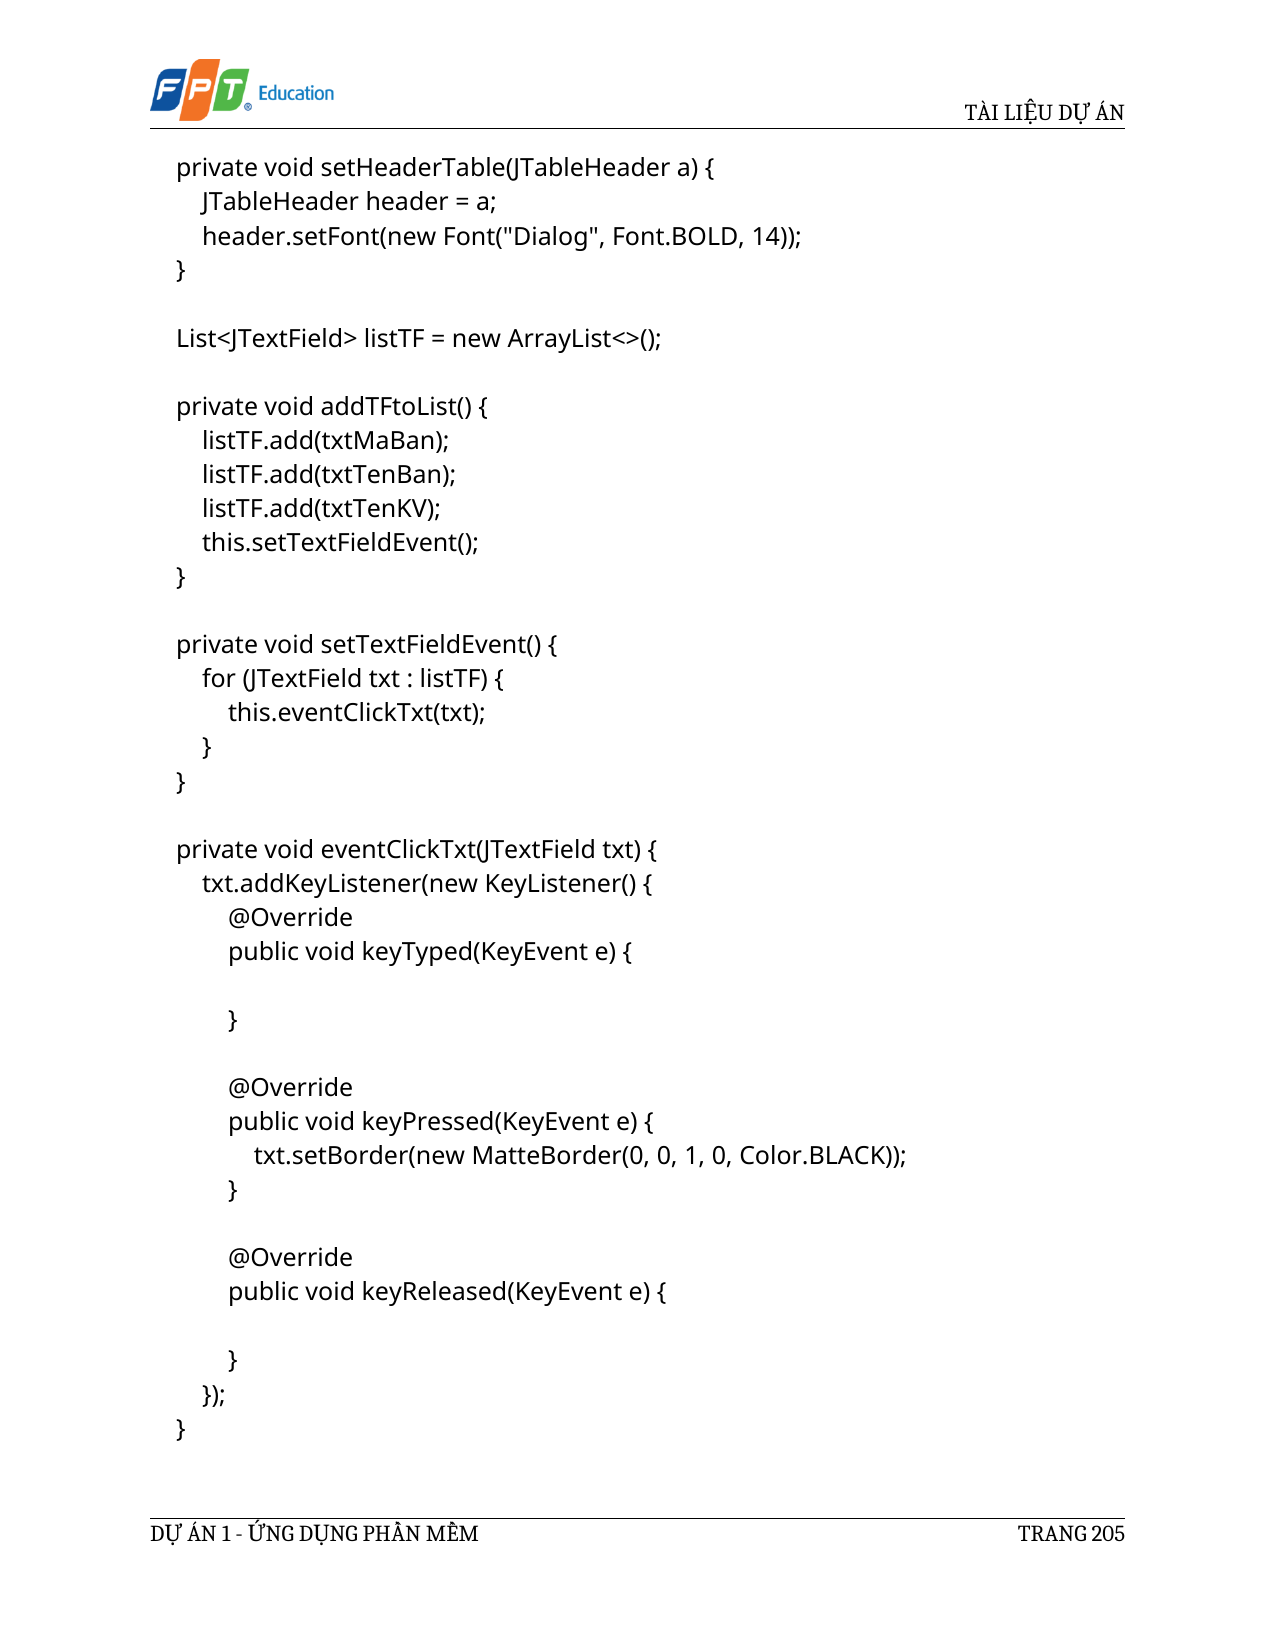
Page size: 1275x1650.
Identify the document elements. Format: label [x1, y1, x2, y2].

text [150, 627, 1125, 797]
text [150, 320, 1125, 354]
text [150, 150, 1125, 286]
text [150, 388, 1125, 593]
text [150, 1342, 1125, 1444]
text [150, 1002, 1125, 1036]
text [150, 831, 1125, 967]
picture [150, 59, 336, 121]
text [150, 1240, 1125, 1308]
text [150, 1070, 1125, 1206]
